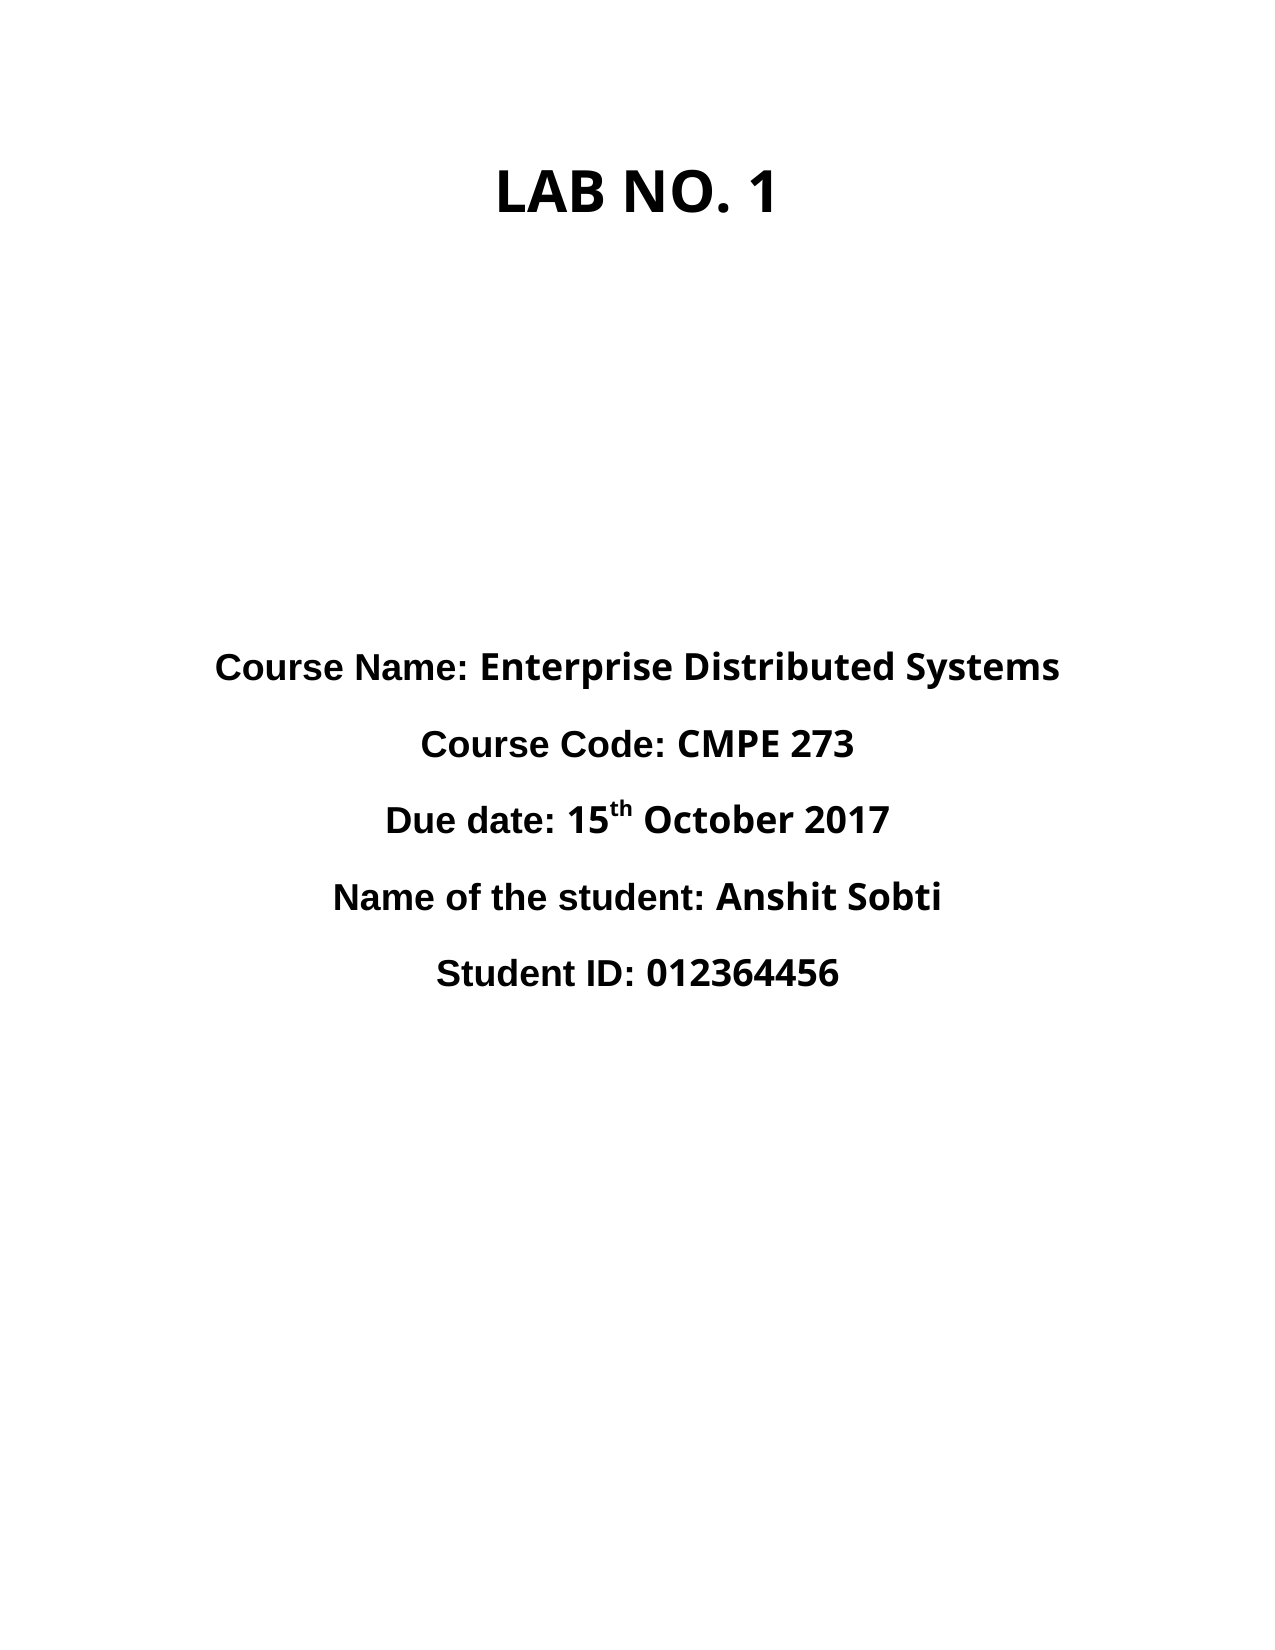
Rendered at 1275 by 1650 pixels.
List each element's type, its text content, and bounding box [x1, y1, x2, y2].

text Due date: 15th October 2017 [150, 793, 1125, 844]
text Course Code: CMPE 273 [150, 717, 1125, 768]
text Course Name: Enterprise Distributed Systems [150, 640, 1125, 691]
text LAB NO. 1 [150, 150, 1125, 229]
text Student ID: 012364456 [150, 947, 1125, 998]
text Name of the student: Anshit Sobti [150, 870, 1125, 921]
